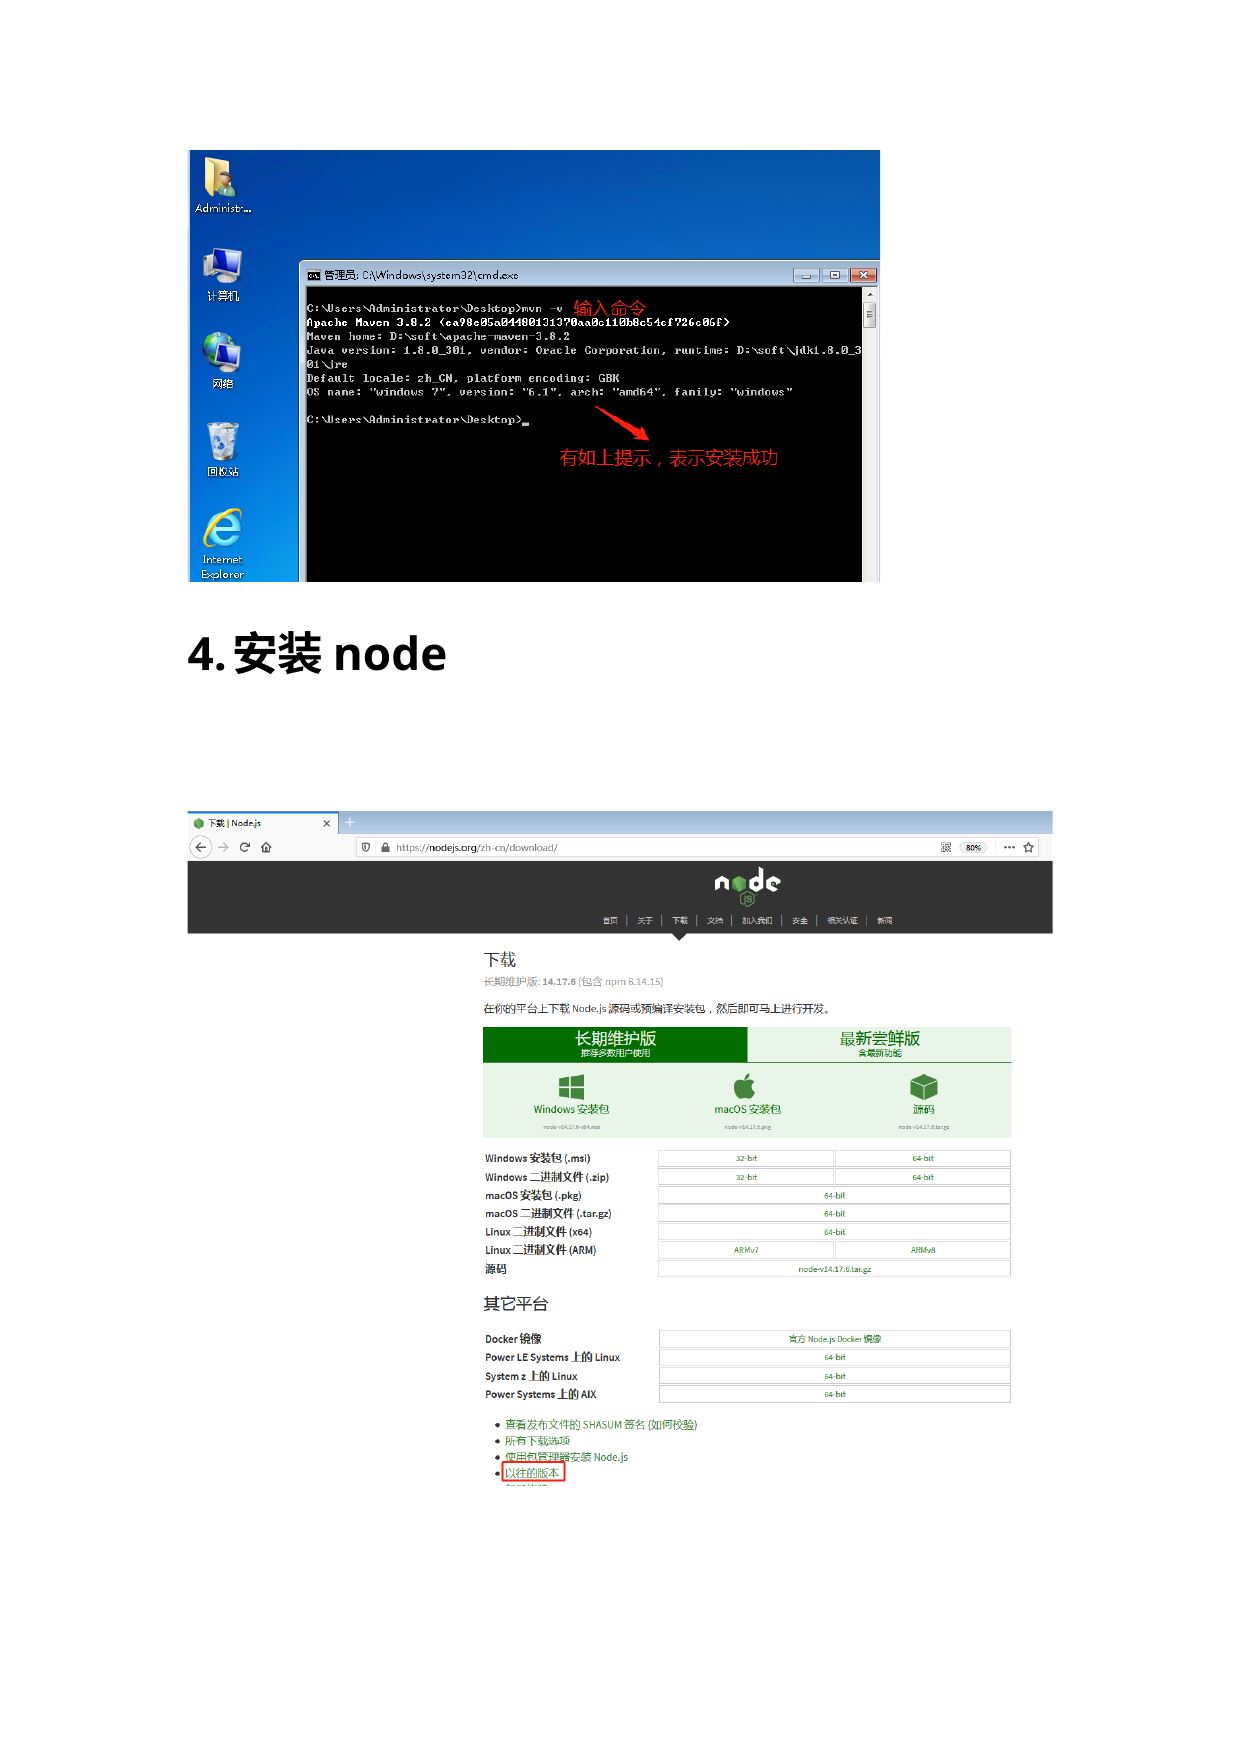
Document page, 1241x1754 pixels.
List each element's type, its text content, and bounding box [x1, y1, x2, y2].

subtitle 安装node [187, 617, 1053, 683]
picture [187, 811, 1053, 1486]
picture [187, 150, 881, 582]
